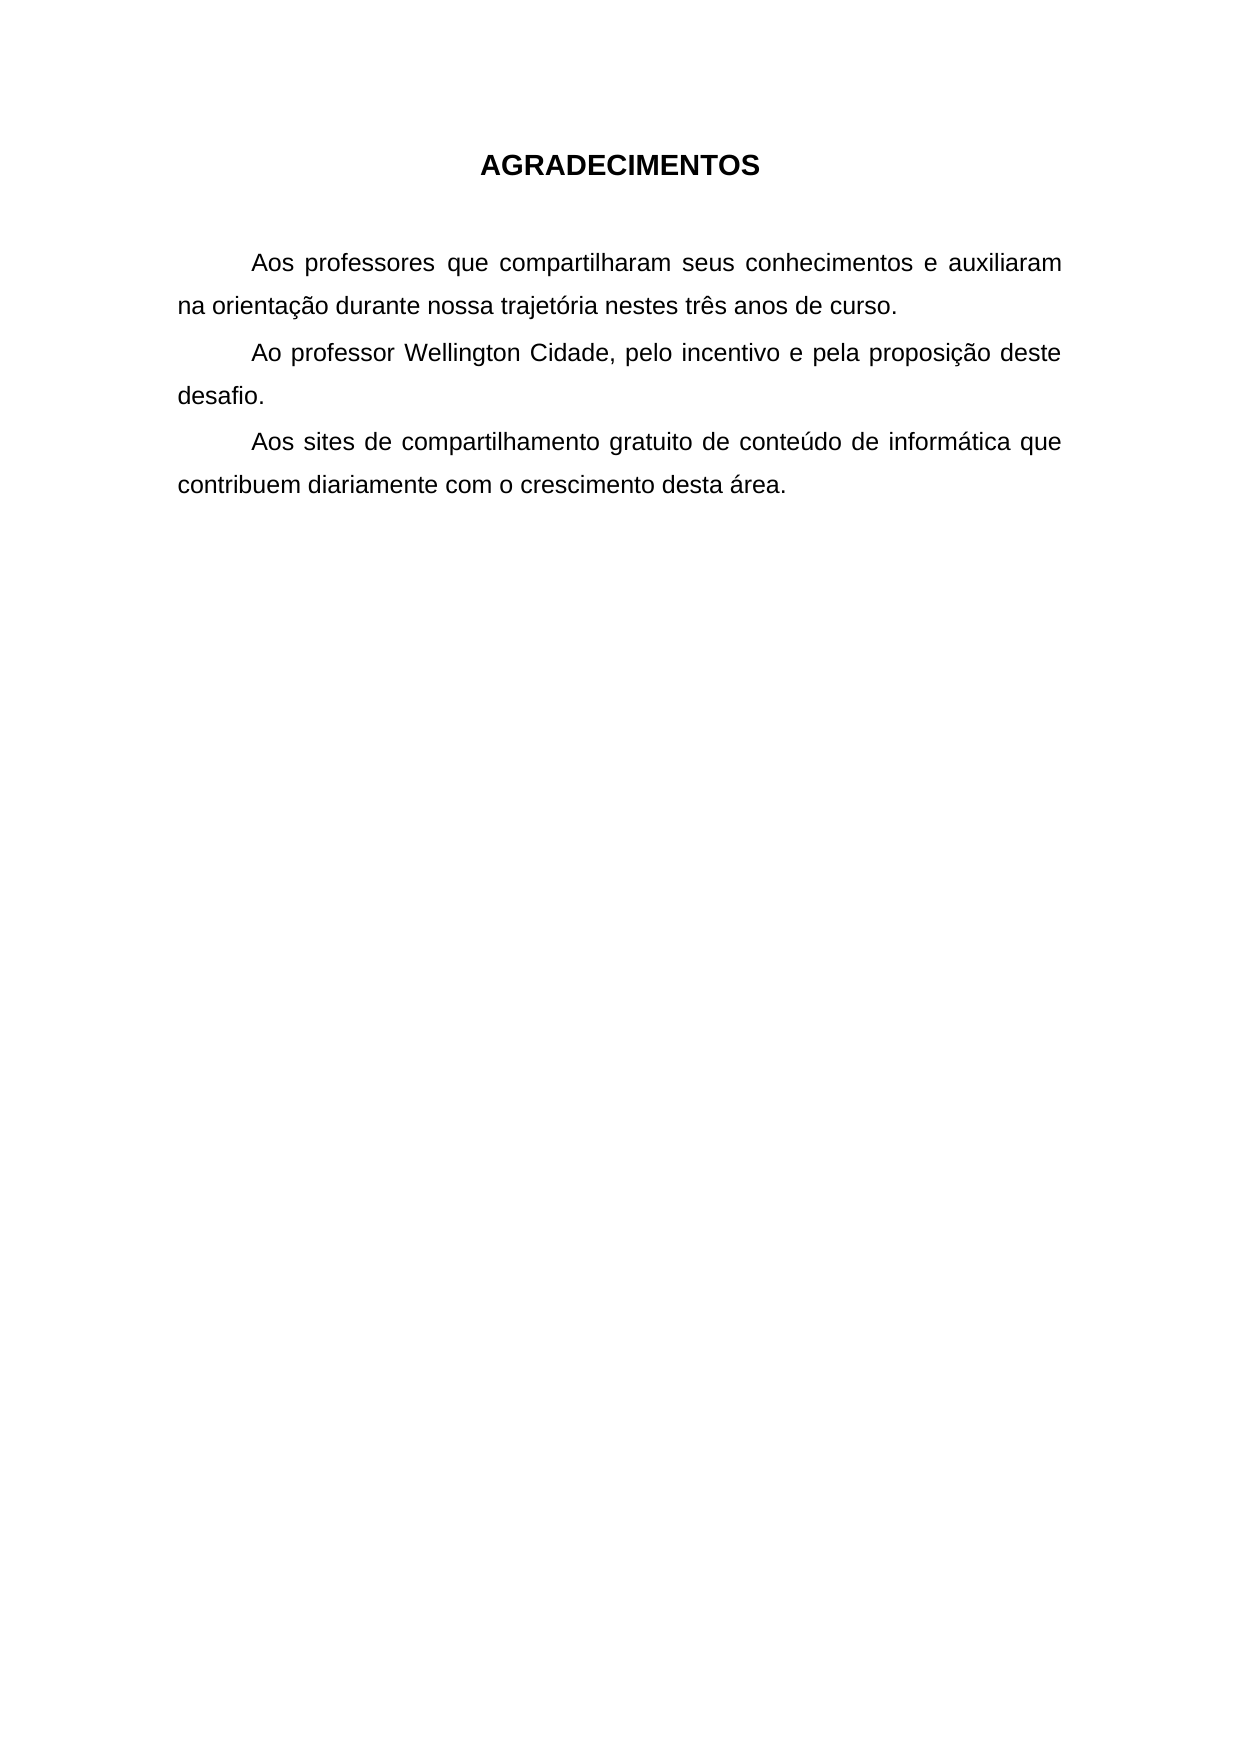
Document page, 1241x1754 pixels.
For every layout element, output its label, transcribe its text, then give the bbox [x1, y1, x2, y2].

text Aos sites de compartilhamento gratuito de conteúdo de informática que contribuem diariamente com o crescimento desta área. [177, 427, 1063, 499]
text Aos professores que compartilharam seus conhecimentos e auxiliaram na orientação durante nossa trajetória nestes três anos de curso. [177, 248, 1063, 320]
text AGRADECIMENTOS [177, 148, 1063, 181]
text Ao professor Wellington Cidade, pelo incentivo e pela proposição deste desafio. [177, 338, 1063, 409]
